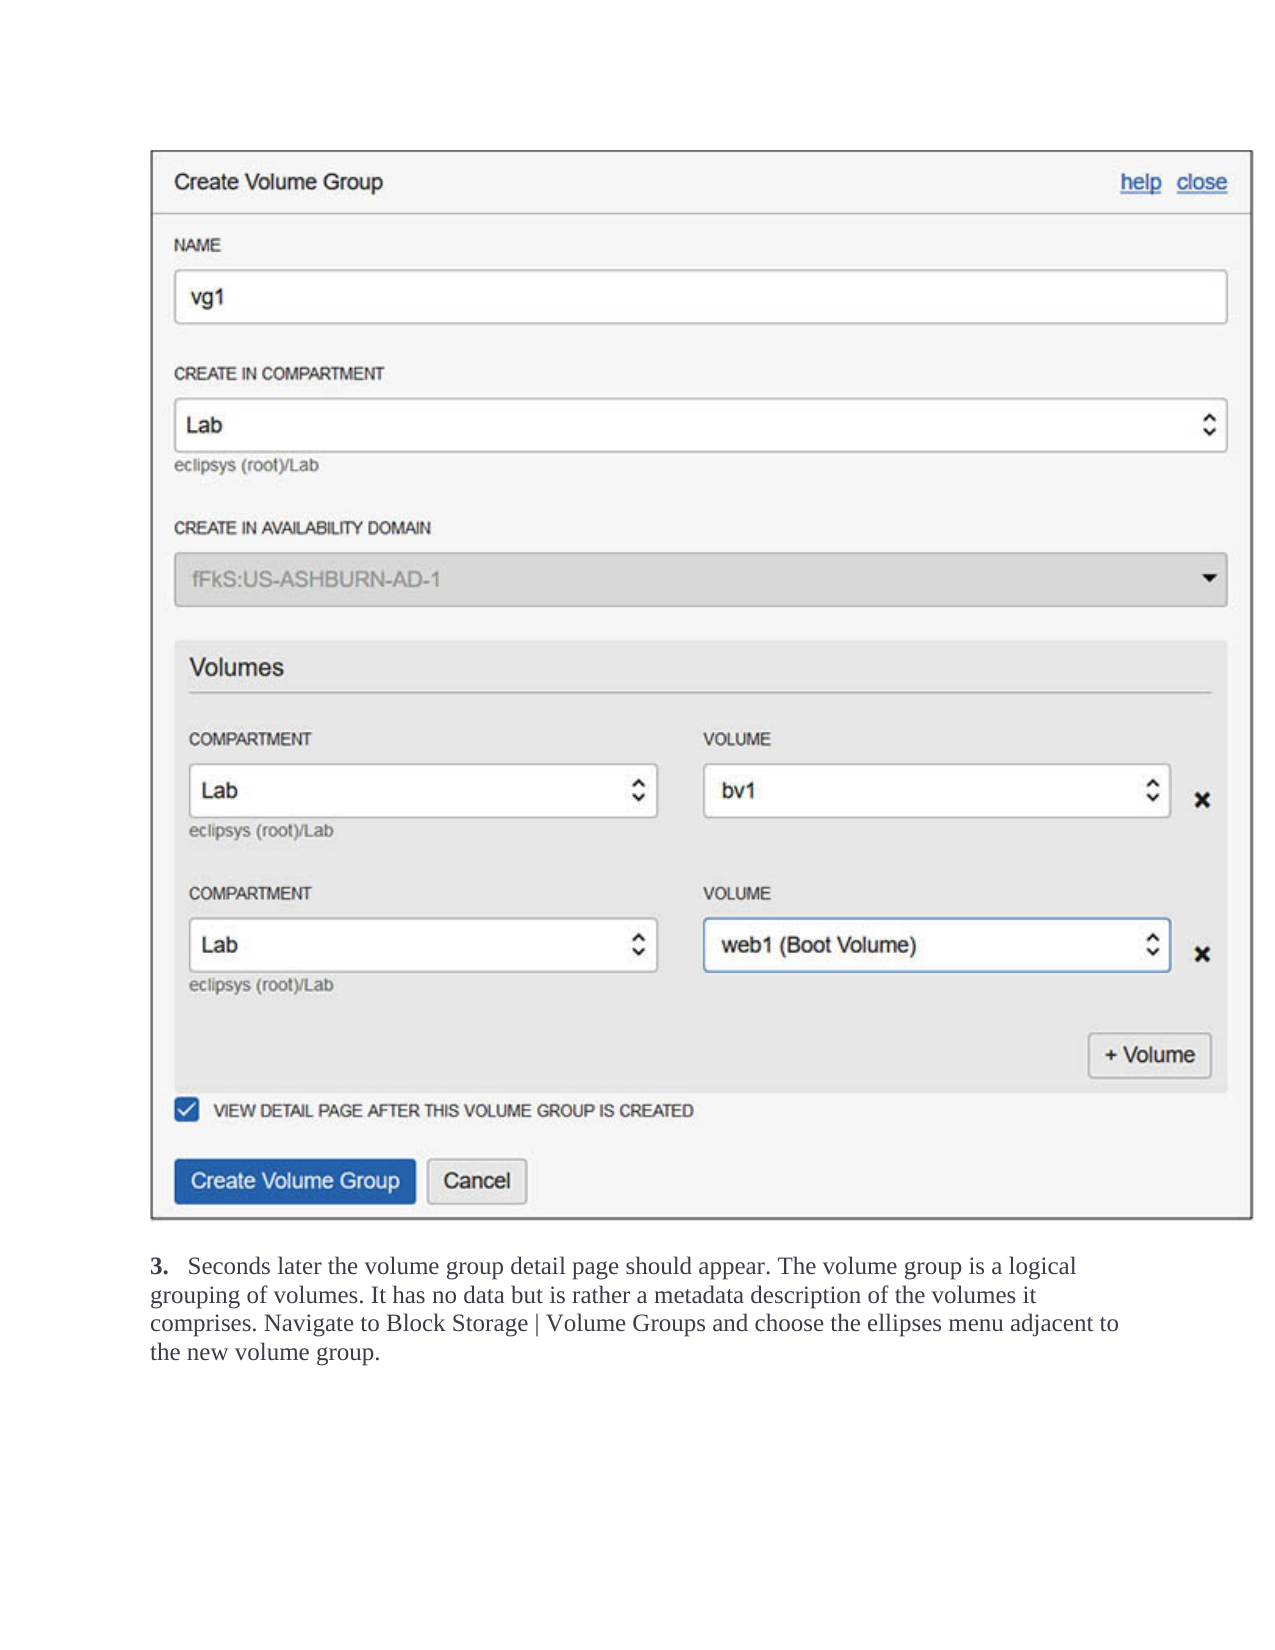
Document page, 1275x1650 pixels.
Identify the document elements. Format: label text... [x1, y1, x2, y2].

picture [150, 150, 1255, 1222]
text 3. Seconds later the volume group detail page should appear. The volume group is a logical grouping of volumes. It has no data but is rather a metadata description of the volumes it comprises. Navigate to Block Storage | Volume Groups and choose the ellipses menu adjacent to the new volume group. [150, 1251, 1125, 1366]
